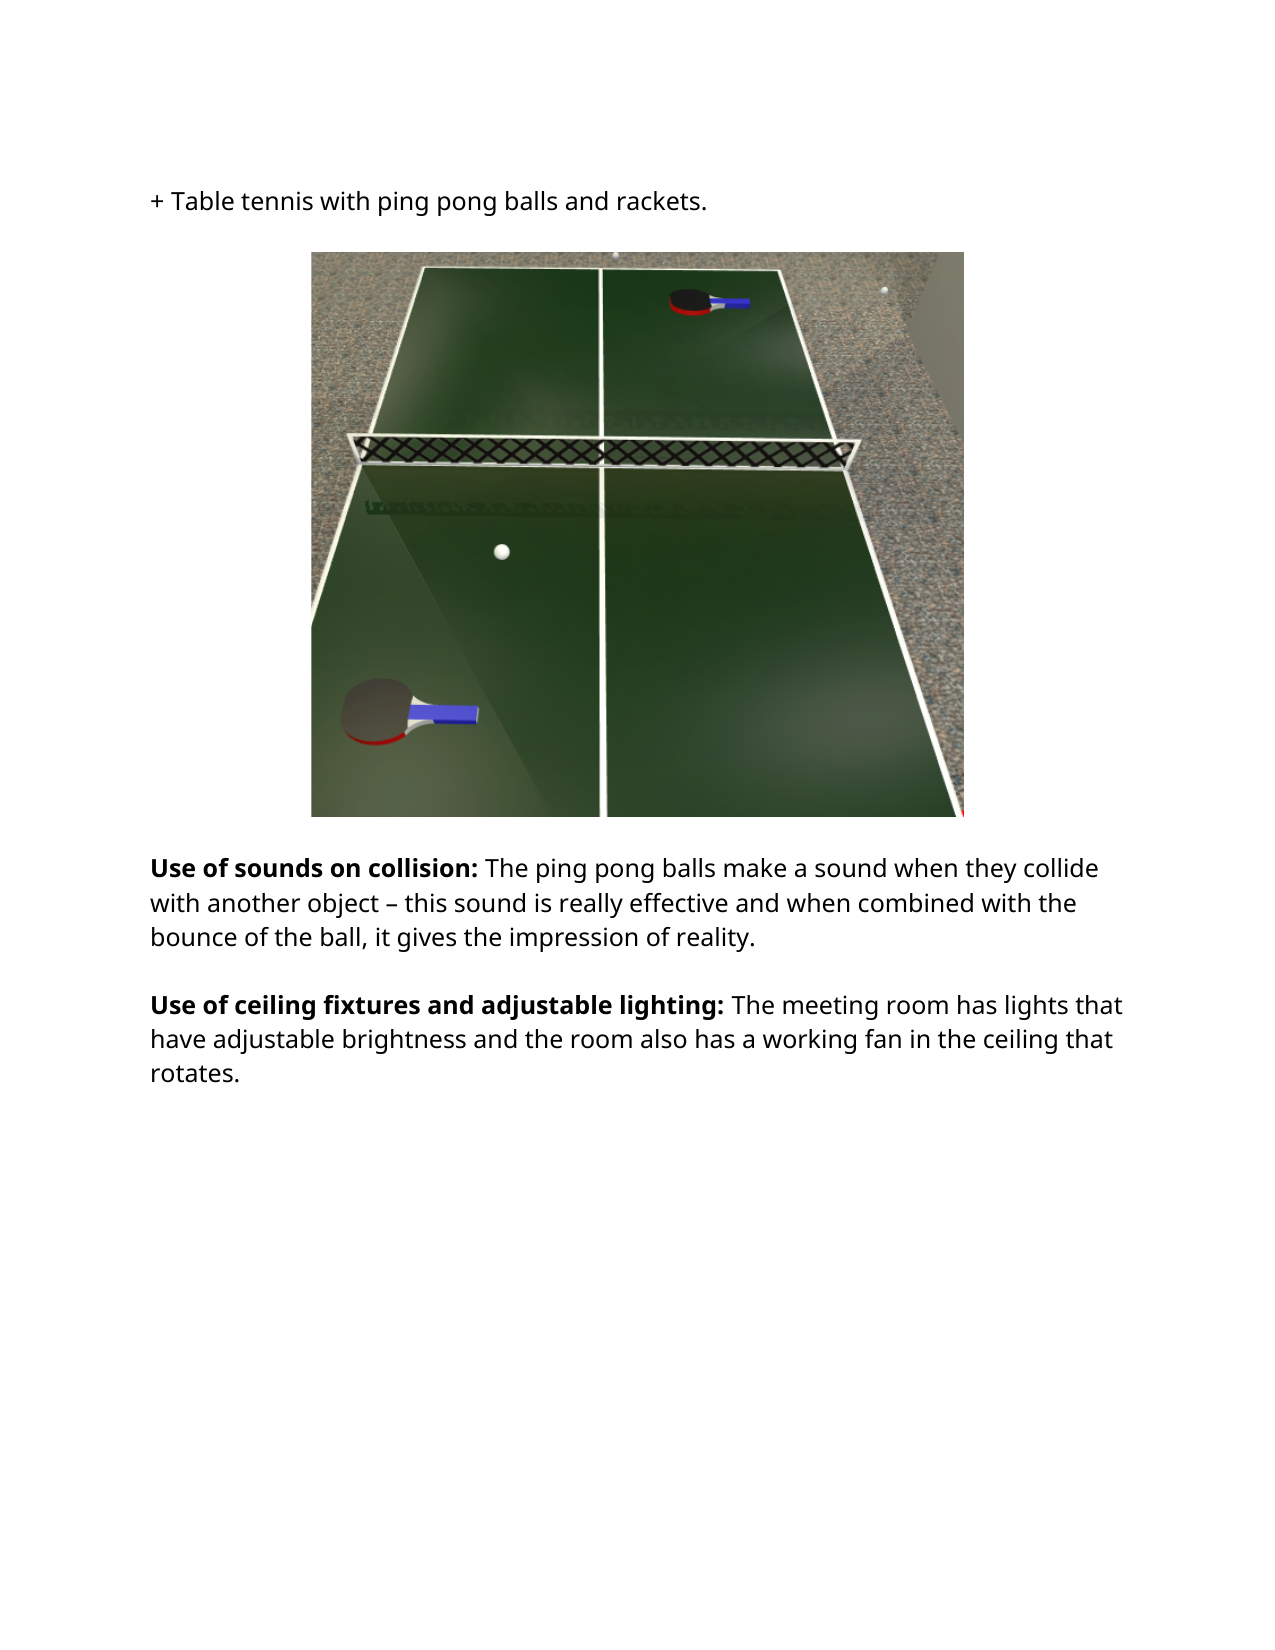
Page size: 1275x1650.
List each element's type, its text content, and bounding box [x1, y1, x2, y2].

picture [311, 252, 964, 817]
text Use of sounds on collision: The ping pong balls make a sound when they collide with another object – this sound is really effective and when combined with the bounce of the ball, it gives the impression of reality. [150, 851, 1125, 953]
text + Table tennis with ping pong balls and rackets. [150, 184, 1125, 218]
text Use of ceiling fixtures and adjustable lighting: The meeting room has lights that have adjustable brightness and the room also has a working fan in the ceiling that rotates. [150, 987, 1125, 1089]
